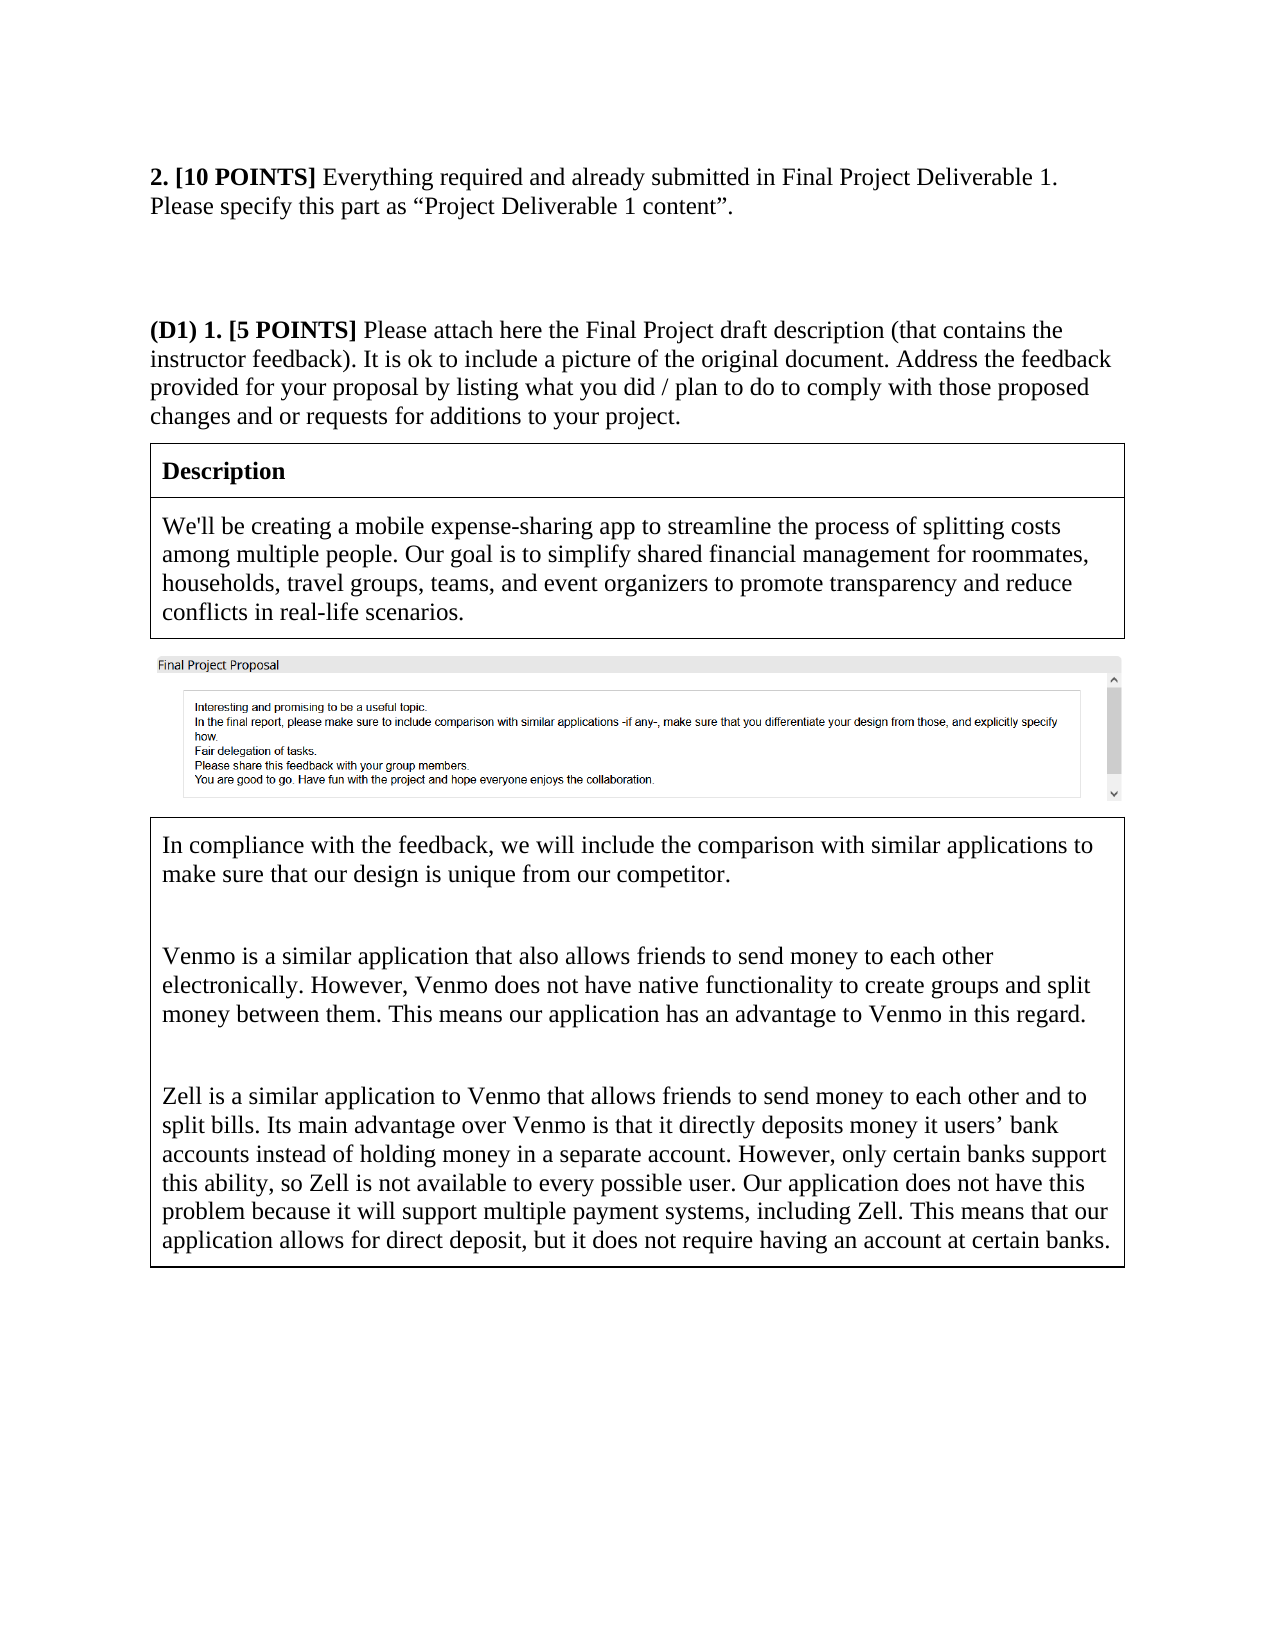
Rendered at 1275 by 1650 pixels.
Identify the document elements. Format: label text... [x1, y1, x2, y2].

text (D1) 1. [5 POINTS] Please attach here the Final Project draft description (that contains the instructor feedback). It is ok to include a picture of the original document. Address the feedback provided for your proposal by listing what you did / plan to do to comply with those proposed changes and or requests for additions to your project. [150, 315, 1125, 430]
table_cell We'll be creating a mobile expense-sharing app to streamline the process of splitting costs among multiple people. Our goal is to simplify shared financial management for roommates, households, travel groups, teams, and event organizers to promote transparency and reduce conflicts in real-life scenarios. [151, 498, 1124, 638]
picture [150, 651, 1125, 804]
text 2. [10 POINTS] Everything required and already submitted in Final Project Deliverable 1. Please specify this part as “Project Deliverable 1 content”. [150, 162, 1125, 220]
table_header Description [151, 444, 1124, 497]
table_header In compliance with the feedback, we will include the comparison with similar applications to make sure that our design is unique from our competitor. Venmo is a similar application that also allows friends to send money to each other electronically. However, Venmo does not have native functionality to create groups and split money between them. This means our application has an advantage to Venmo in this regard. Zell is a similar application to Venmo that allows friends to send money to each other and to split bills. Its main advantage over Venmo is that it directly deposits money it users’ bank accounts instead of holding money in a separate account. However, only certain banks support this ability, so Zell is not available to every possible user. Our application does not have this problem because it will support multiple payment systems, including Zell. This means that our application allows for direct deposit, but it does not require having an account at certain banks. [151, 818, 1124, 1266]
